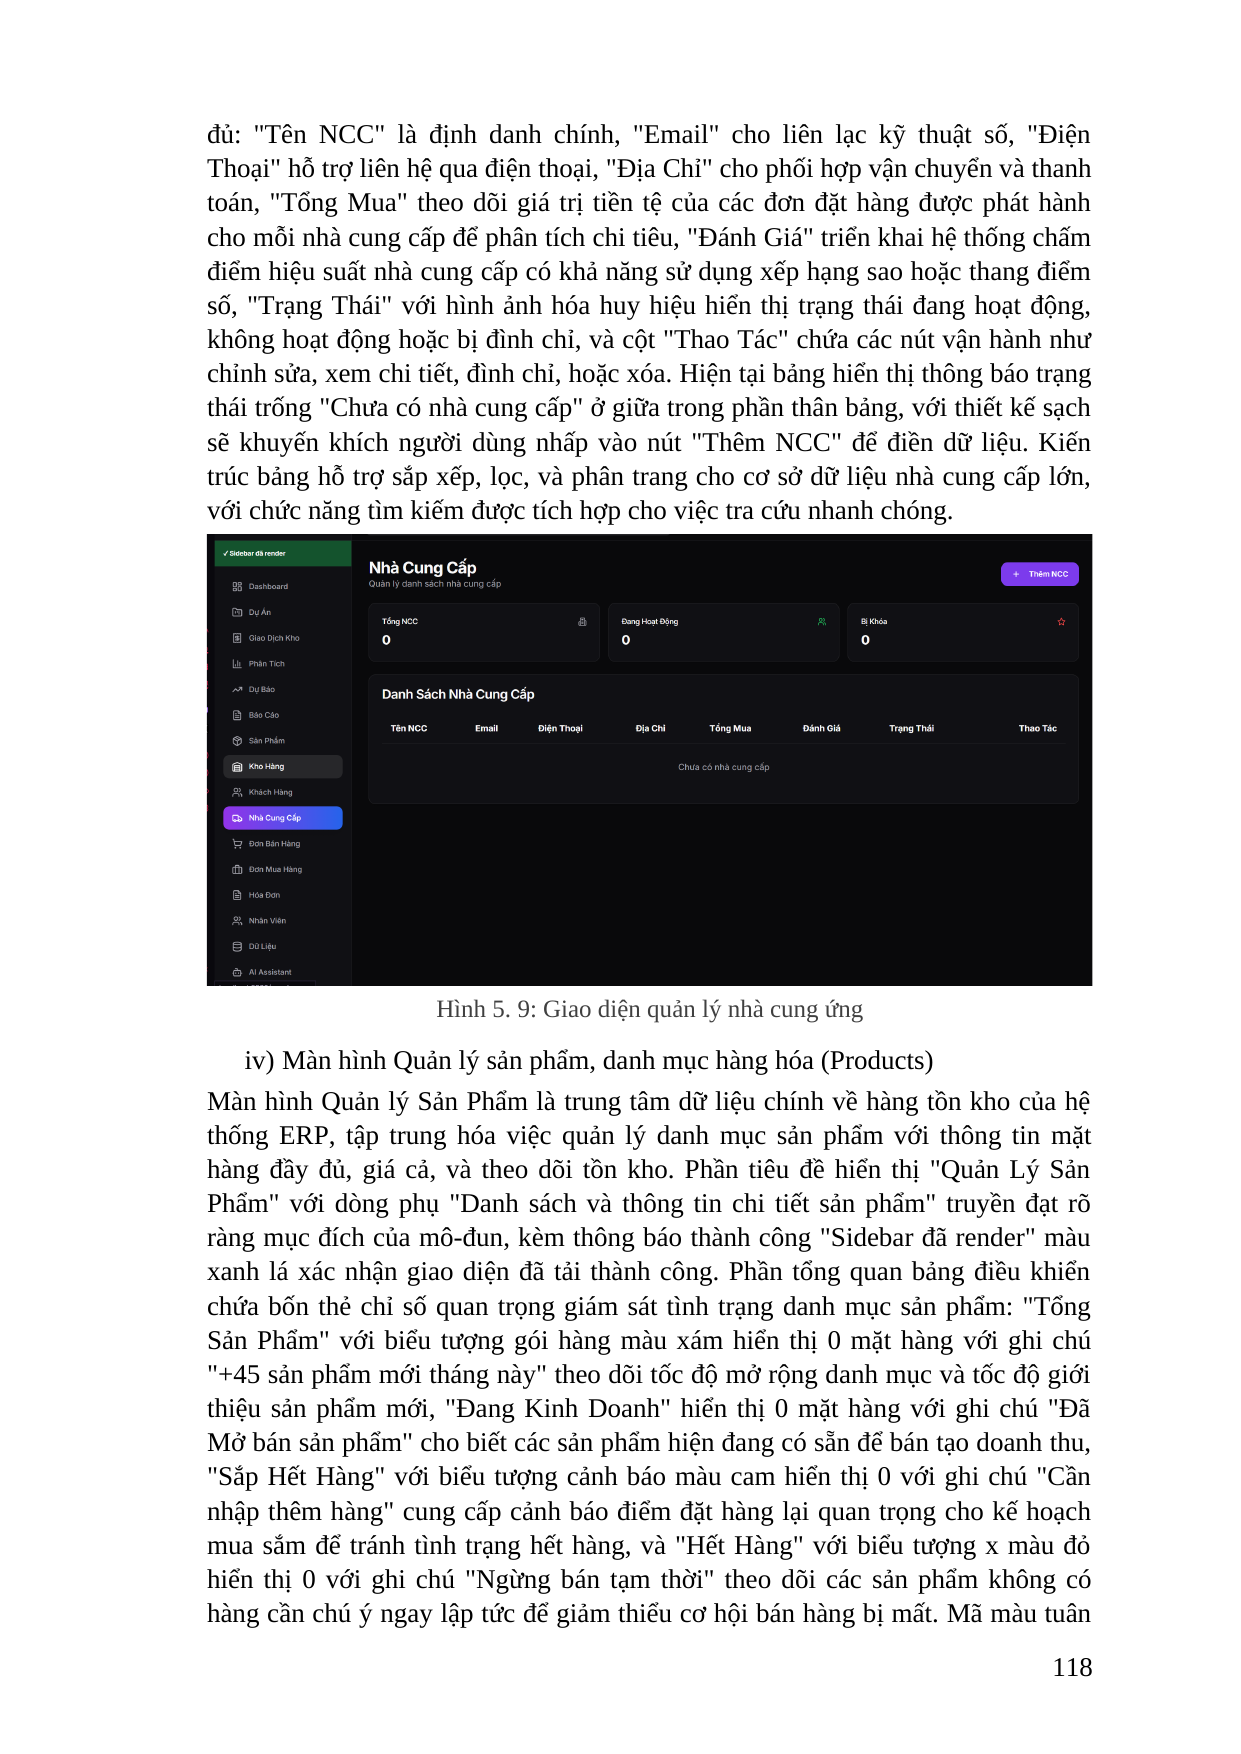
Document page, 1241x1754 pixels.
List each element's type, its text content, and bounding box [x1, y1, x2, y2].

list Màn hình Quản lý sản phẩm, danh mục hàng hóa (Products) [244, 1044, 1092, 1075]
text Hình 5. 9: Giao diện quản lý nhà cung ứng [207, 994, 1092, 1023]
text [207, 118, 1092, 525]
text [207, 1084, 1092, 1628]
picture [206, 534, 1093, 986]
